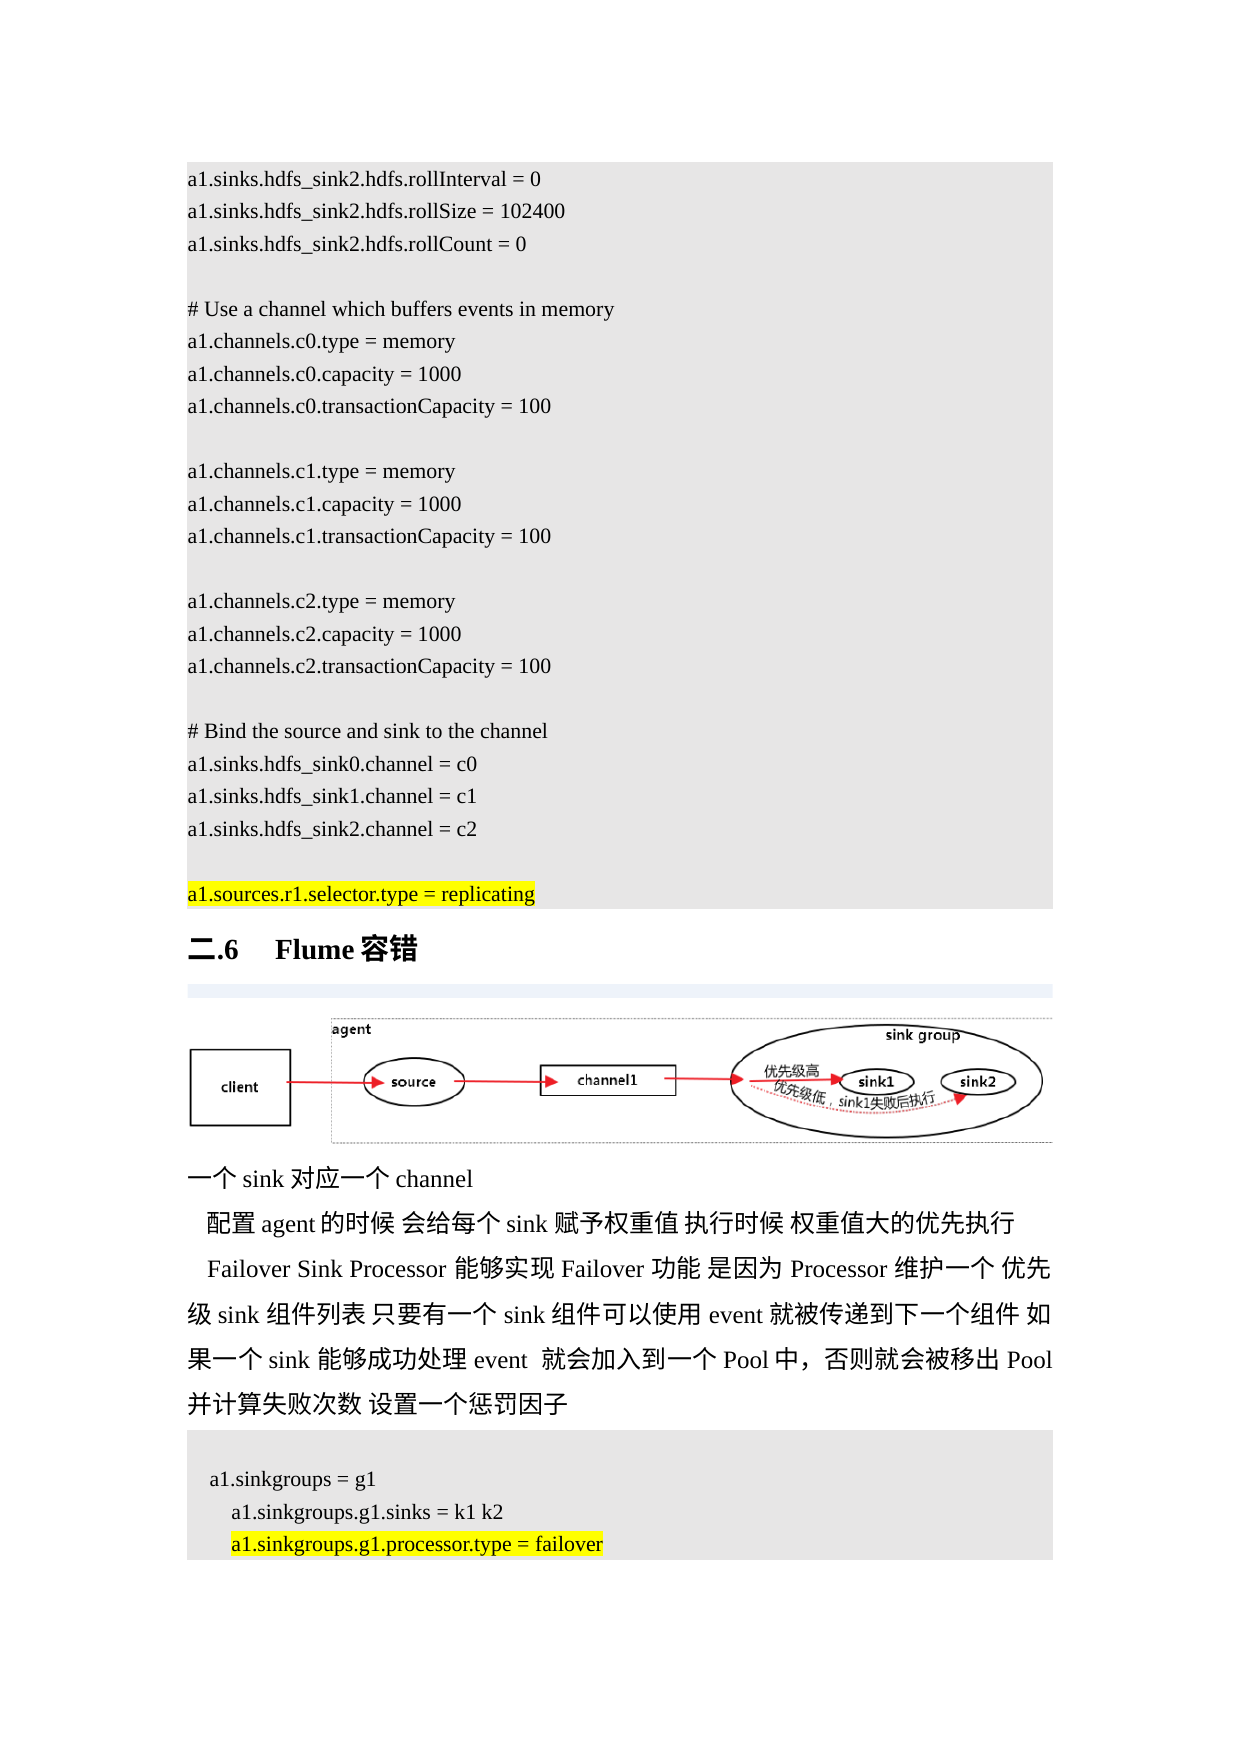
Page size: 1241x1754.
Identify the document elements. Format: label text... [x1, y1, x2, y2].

text a1.sinks.hdfs_sink0.channel = c0 [187, 747, 1053, 779]
text a1.sinkgroups.g1.sinks = k1 k2 [187, 1495, 1053, 1528]
text Failover Sink Processor 能够实现Failover 功能 是因为 Processor 维护一个 优先级sink 组件列表 只要有一个sink 组件可以使用 event 就被传递到下一个组件 如果一个sink 能够成功处理event 就会加入到一个Pool中，否则就会被移出Pool并计算失败次数 设置一个惩罚因子 [187, 1249, 1053, 1421]
text a1.channels.c1.capacity = 1000 [187, 487, 1053, 519]
text a1.sinks.hdfs_sink1.channel = c1 [187, 779, 1053, 812]
text a1.channels.c2.type = memory [187, 584, 1053, 617]
text a1.sinkgroups.g1.processor.type = failover [187, 1528, 1053, 1560]
text a1.sinkgroups = g1 [187, 1463, 1053, 1495]
picture [187, 984, 1053, 1151]
text a1.sinks.hdfs_sink2.hdfs.rollSize = 102400 [187, 194, 1053, 227]
text a1.channels.c0.type = memory [187, 324, 1053, 357]
subtitle Flume容错 [187, 926, 1053, 968]
text a1.sinks.hdfs_sink2.hdfs.rollInterval = 0 [187, 162, 1053, 194]
text 一个sink 对应一个channel [187, 1158, 1053, 1194]
text a1.channels.c0.capacity = 1000 [187, 357, 1053, 389]
text a1.sinks.hdfs_sink2.hdfs.rollCount = 0 [187, 227, 1053, 259]
text a1.channels.c2.capacity = 1000 [187, 617, 1053, 649]
text 配置agent的时候 会给每个sink 赋予权重值 执行时候 权重值大的优先执行 [187, 1203, 1053, 1240]
text a1.channels.c0.transactionCapacity = 100 [187, 389, 1053, 422]
text a1.channels.c1.type = memory [187, 454, 1053, 487]
text # Bind the source and sink to the channel [187, 714, 1053, 747]
text a1.sinks.hdfs_sink2.channel = c2 [187, 812, 1053, 844]
text a1.channels.c2.transactionCapacity = 100 [187, 649, 1053, 682]
text a1.sources.r1.selector.type = replicating [187, 877, 1053, 909]
text # Use a channel which buffers events in memory [187, 292, 1053, 324]
text a1.channels.c1.transactionCapacity = 100 [187, 519, 1053, 552]
